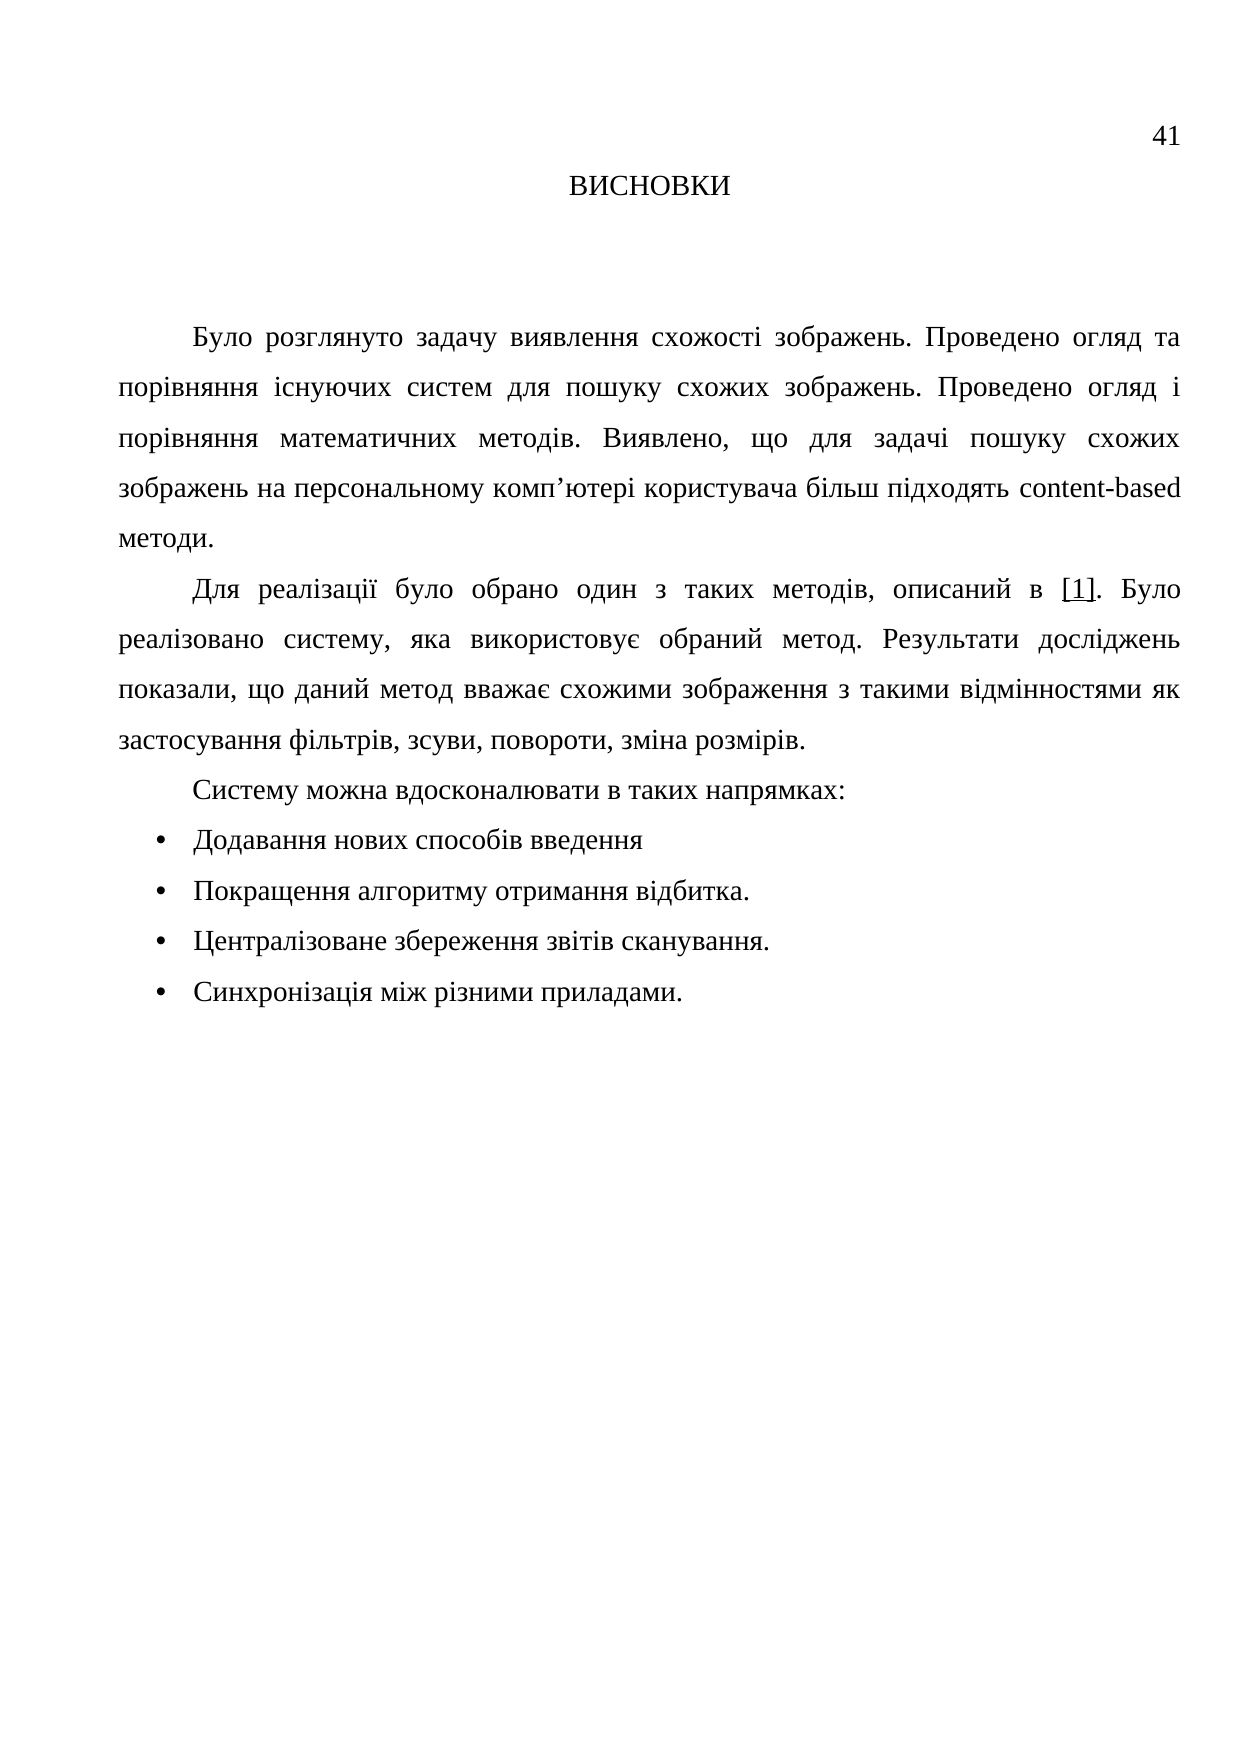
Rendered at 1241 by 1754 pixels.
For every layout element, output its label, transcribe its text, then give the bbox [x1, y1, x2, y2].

list Синхронізація між різними приладами. [156, 974, 1181, 1007]
subtitle Висновки [118, 168, 1181, 202]
list Централізоване збереження звітів сканування. [156, 923, 1181, 957]
list Додавання нових способів введення [156, 822, 1181, 856]
text Для реалізації було обрано один з таких методів, описаний в [1]. Було реалізовано систему, яка використовує обраний метод. Результати досліджень показали, що даний метод вважає схожими зображення з такими відмінностями як застосування фільтрів, зсуви, повороти, зміна розмірів. [118, 571, 1181, 755]
list Покращення алгоритму отримання відбитка. [156, 873, 1181, 906]
text Було розглянуто задачу виявлення схожості зображень. Проведено огляд та порівняння існуючих систем для пошуку схожих зображень. Проведено огляд і порівняння математичних методів. Виявлено, що для задачі пошуку схожих зображень на персональному комп’ютері користувача більш підходять content-based методи. [118, 319, 1181, 554]
text Систему можна вдосконалювати в таких напрямках: [118, 772, 1181, 806]
